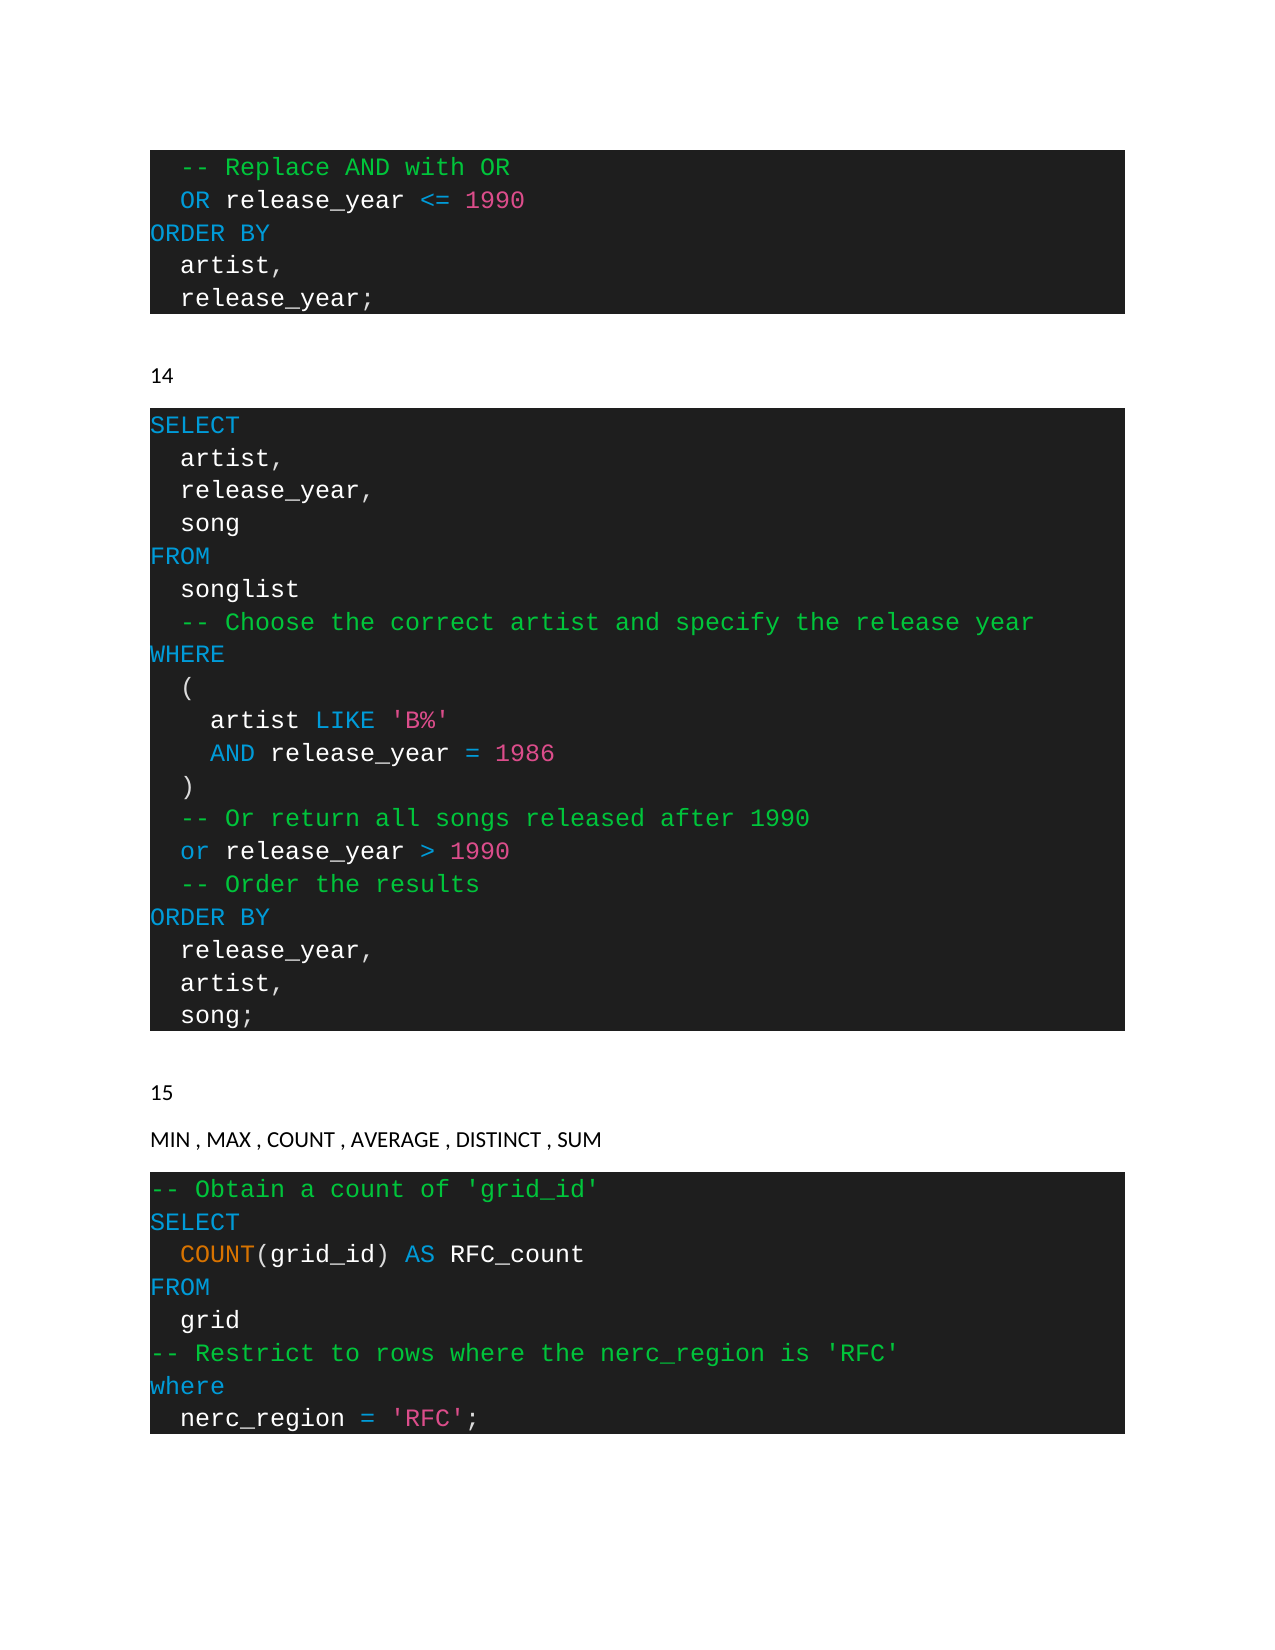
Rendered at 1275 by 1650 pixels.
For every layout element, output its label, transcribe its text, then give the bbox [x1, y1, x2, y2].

text song; [150, 998, 1125, 1031]
text artist, [150, 441, 1125, 473]
text -- Choose the correct artist and specify the release year [150, 605, 1125, 637]
text artist, [150, 966, 1125, 998]
text FROM [150, 539, 1125, 572]
text -- Order the results [150, 867, 1125, 900]
text 15 [150, 1078, 1125, 1106]
text ORDER BY [150, 216, 1125, 248]
text release_year, [150, 473, 1125, 506]
text FROM [150, 1270, 1125, 1303]
text grid [150, 1303, 1125, 1336]
text MIN , MAX , COUNT , AVERAGE , DISTINCT , SUM [150, 1125, 1125, 1153]
text ) [150, 769, 1125, 802]
text nerc_region = 'RFC'; [150, 1402, 1125, 1434]
text 14 [150, 361, 1125, 389]
text release_year; [150, 281, 1125, 314]
text COUNT(grid_id) AS RFC_count [150, 1237, 1125, 1270]
text -- Or return all songs released after 1990 [150, 802, 1125, 834]
text where [150, 1369, 1125, 1402]
text song [150, 506, 1125, 539]
text ( [150, 670, 1125, 703]
text -- Restrict to rows where the nerc_region is 'RFC' [150, 1336, 1125, 1369]
text artist, [150, 248, 1125, 281]
text release_year, [150, 933, 1125, 966]
text -- Obtain a count of 'grid_id' [150, 1172, 1125, 1205]
text WHERE [150, 637, 1125, 670]
text OR release_year <= 1990 [150, 183, 1125, 216]
text or release_year > 1990 [150, 834, 1125, 867]
text -- Replace AND with OR [150, 150, 1125, 183]
text songlist [150, 572, 1125, 605]
text AND release_year = 1986 [150, 736, 1125, 769]
text artist LIKE 'B%' [150, 703, 1125, 736]
text ORDER BY [150, 900, 1125, 933]
text SELECT [150, 408, 1125, 441]
text SELECT [150, 1205, 1125, 1237]
